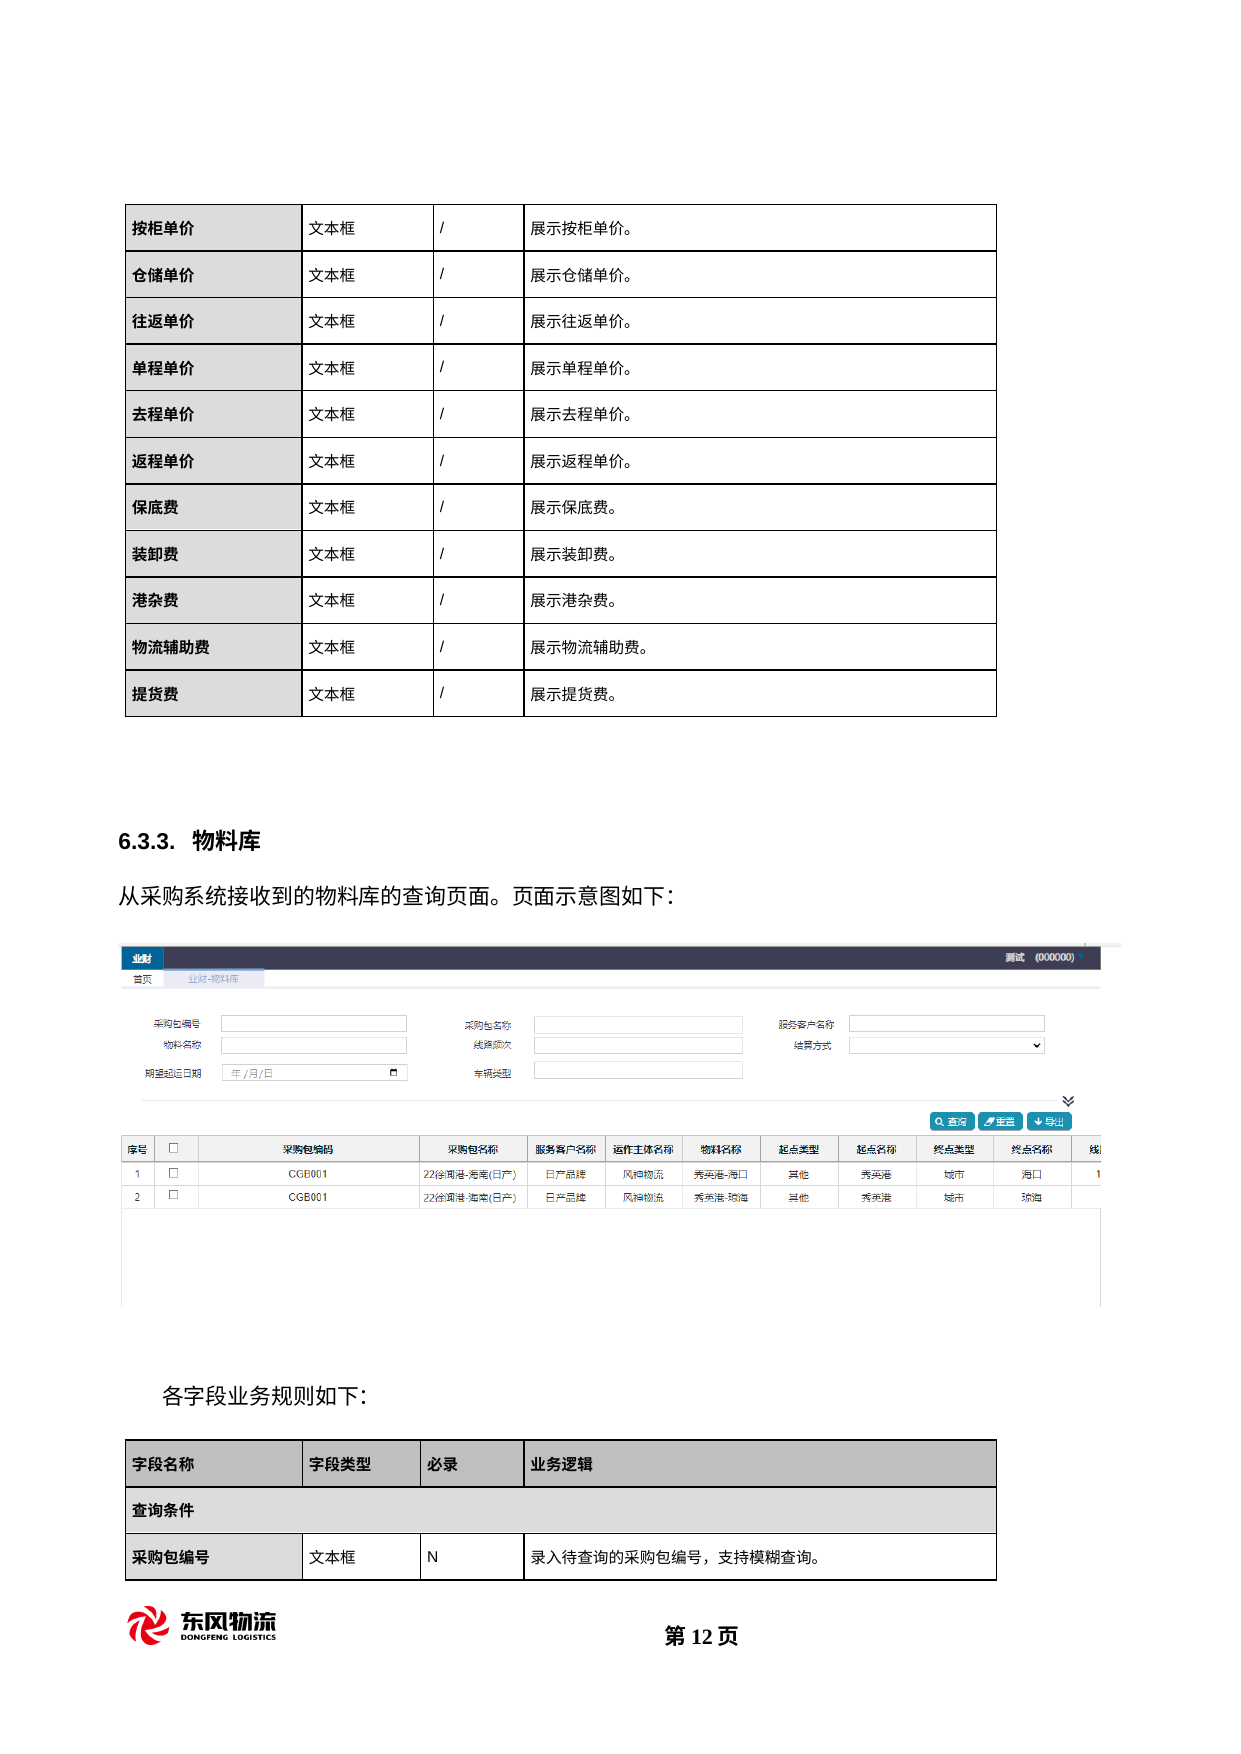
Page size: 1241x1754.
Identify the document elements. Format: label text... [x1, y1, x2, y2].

picture [118, 943, 1122, 1307]
table_cell 录入待查询的采购包编号，支持模糊查询。 [525, 1534, 996, 1579]
table_cell / [434, 624, 523, 669]
table_cell 文本框 [303, 531, 433, 576]
table_cell 返程单价 [126, 438, 301, 483]
table_cell / [434, 391, 523, 436]
table_cell 文本框 [303, 252, 433, 297]
table_cell 单程单价 [126, 345, 301, 390]
table_cell 展示保底费。 [525, 485, 996, 529]
table_cell / [434, 345, 523, 390]
picture [127, 1606, 276, 1645]
table_cell 往返单价 [126, 298, 301, 343]
table_cell 展示单程单价。 [525, 345, 996, 390]
table_cell 按柜单价 [126, 205, 301, 250]
table_header 字段名称 [126, 1441, 302, 1486]
table_cell / [434, 438, 523, 483]
table_cell / [434, 205, 523, 250]
table_cell 文本框 [303, 485, 433, 529]
table_cell 文本框 [303, 345, 433, 390]
table_cell 展示去程单价。 [525, 391, 996, 436]
table_header 业务逻辑 [525, 1441, 996, 1486]
table_cell 文本框 [303, 438, 433, 483]
table_cell 文本框 [303, 624, 433, 669]
table_cell 文本框 [303, 1534, 420, 1579]
table_cell 文本框 [303, 578, 433, 623]
table_cell 提货费 [126, 671, 301, 716]
table_cell N [421, 1534, 523, 1579]
table_cell / [434, 298, 523, 343]
table_cell 装卸费 [126, 531, 301, 576]
table_cell 展示物流辅助费。 [525, 624, 996, 669]
table_cell 港杂费 [126, 578, 301, 623]
table_cell / [434, 252, 523, 297]
table_cell 去程单价 [126, 391, 301, 436]
table_cell / [434, 531, 523, 576]
table_cell 文本框 [303, 391, 433, 436]
table_cell 保底费 [126, 485, 301, 529]
table_cell / [434, 671, 523, 716]
table_cell 展示按柜单价。 [525, 205, 996, 250]
table_cell 文本框 [303, 298, 433, 343]
table_header 必录 [421, 1441, 523, 1486]
table_cell 物流辅助费 [126, 624, 301, 669]
table_cell 展示提货费。 [525, 671, 996, 716]
table_cell 展示港杂费。 [525, 578, 996, 623]
table_cell 展示往返单价。 [525, 298, 996, 343]
table_cell 展示返程单价。 [525, 438, 996, 483]
table_cell 展示装卸费。 [525, 531, 996, 576]
table_cell 仓储单价 [126, 252, 301, 297]
table_cell 文本框 [303, 205, 433, 250]
text 从采购系统接收到的物料库的查询页面。页面示意图如下： [118, 878, 1122, 911]
table_cell / [434, 578, 523, 623]
table_cell 采购包编号 [126, 1534, 302, 1579]
subtitle 物料库 [118, 807, 1122, 872]
table_cell 查询条件 [126, 1488, 996, 1532]
table_cell / [434, 485, 523, 529]
table_header 字段类型 [303, 1441, 420, 1486]
table_cell 文本框 [303, 671, 433, 716]
text 各字段业务规则如下： [162, 1378, 1122, 1411]
table_cell 展示仓储单价。 [525, 252, 996, 297]
